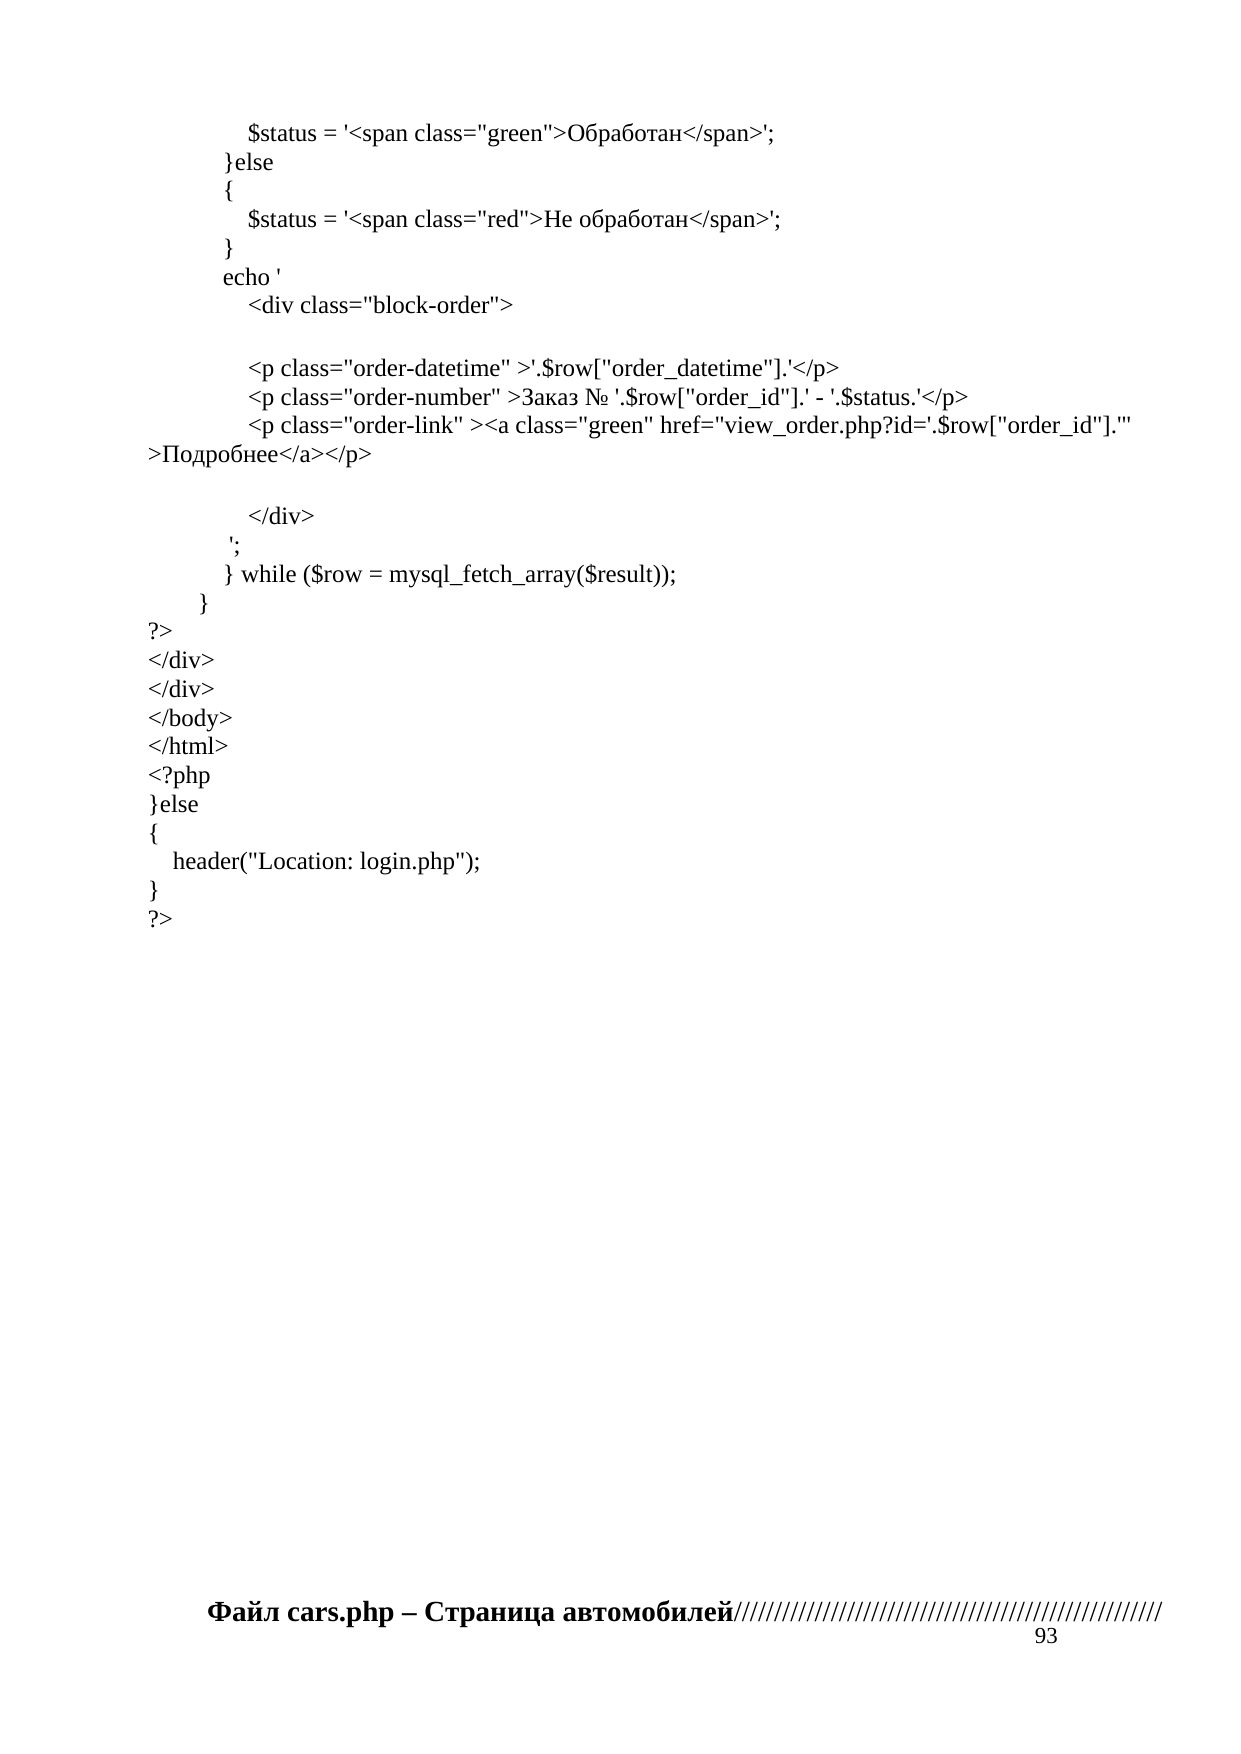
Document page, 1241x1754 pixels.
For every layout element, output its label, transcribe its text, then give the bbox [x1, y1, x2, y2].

text header("Location: login.php"); [148, 846, 1164, 875]
text <?php [148, 760, 1164, 789]
text '; [148, 530, 1164, 559]
text <p class="order-datetime" >'.$row["order_datetime"].'</p> [148, 353, 1164, 382]
text }else [148, 147, 1164, 176]
text ?> [148, 904, 1164, 933]
text $status = '<span class="red">Не обработан</span>'; [148, 204, 1164, 233]
text } while ($row = mysql_fetch_array($result)); [148, 559, 1164, 588]
text </div> [148, 674, 1164, 703]
text $status = '<span class="green">Обработан</span>'; [148, 118, 1164, 147]
text { [148, 176, 1164, 204]
text </html> [148, 731, 1164, 760]
text </div> [148, 645, 1164, 674]
text <p class="order-link" ><a class="green" href="view_order.php?id='.$row["order_id"].'" >Подробнее</a></p> [148, 410, 1164, 468]
text </body> [148, 703, 1164, 731]
text }else [148, 789, 1164, 818]
text echo ' [148, 262, 1164, 291]
text } [148, 588, 1164, 616]
text } [148, 233, 1164, 262]
text ?> [148, 616, 1164, 645]
text </div> [148, 501, 1164, 530]
text Файл cars.php – Страница автомобилей///////////////////////////////////////////////////// [192, 1594, 1164, 1627]
text <div class="block-order"> [148, 291, 1164, 319]
text <p class="order-number" >Заказ № '.$row["order_id"].' - '.$status.'</p> [148, 382, 1164, 410]
text { [148, 818, 1164, 846]
text } [148, 875, 1164, 904]
